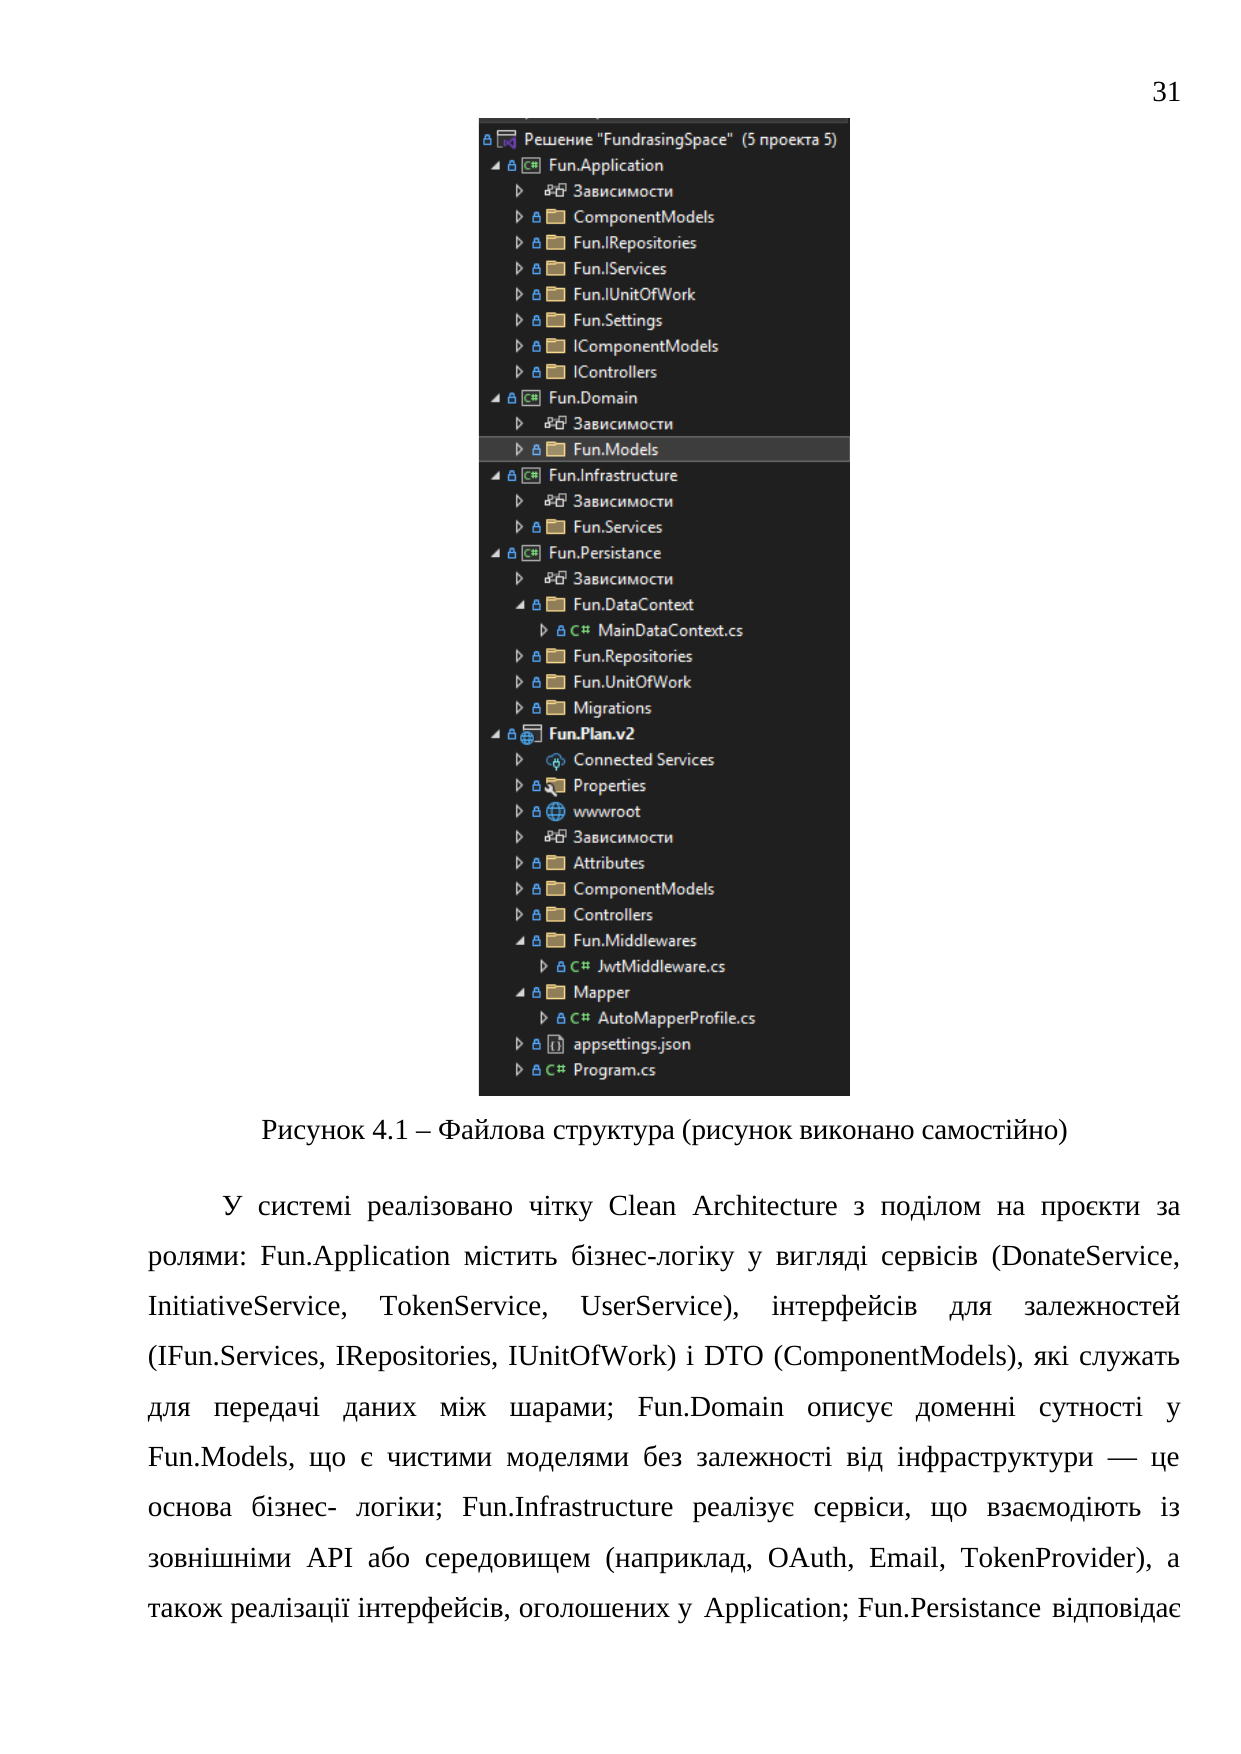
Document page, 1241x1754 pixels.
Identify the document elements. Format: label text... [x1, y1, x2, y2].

text Рисунок 4.1 – Файлова структура (рисунок виконано самостійно) [148, 1112, 1181, 1146]
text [148, 1188, 1181, 1624]
picture [478, 118, 850, 1096]
